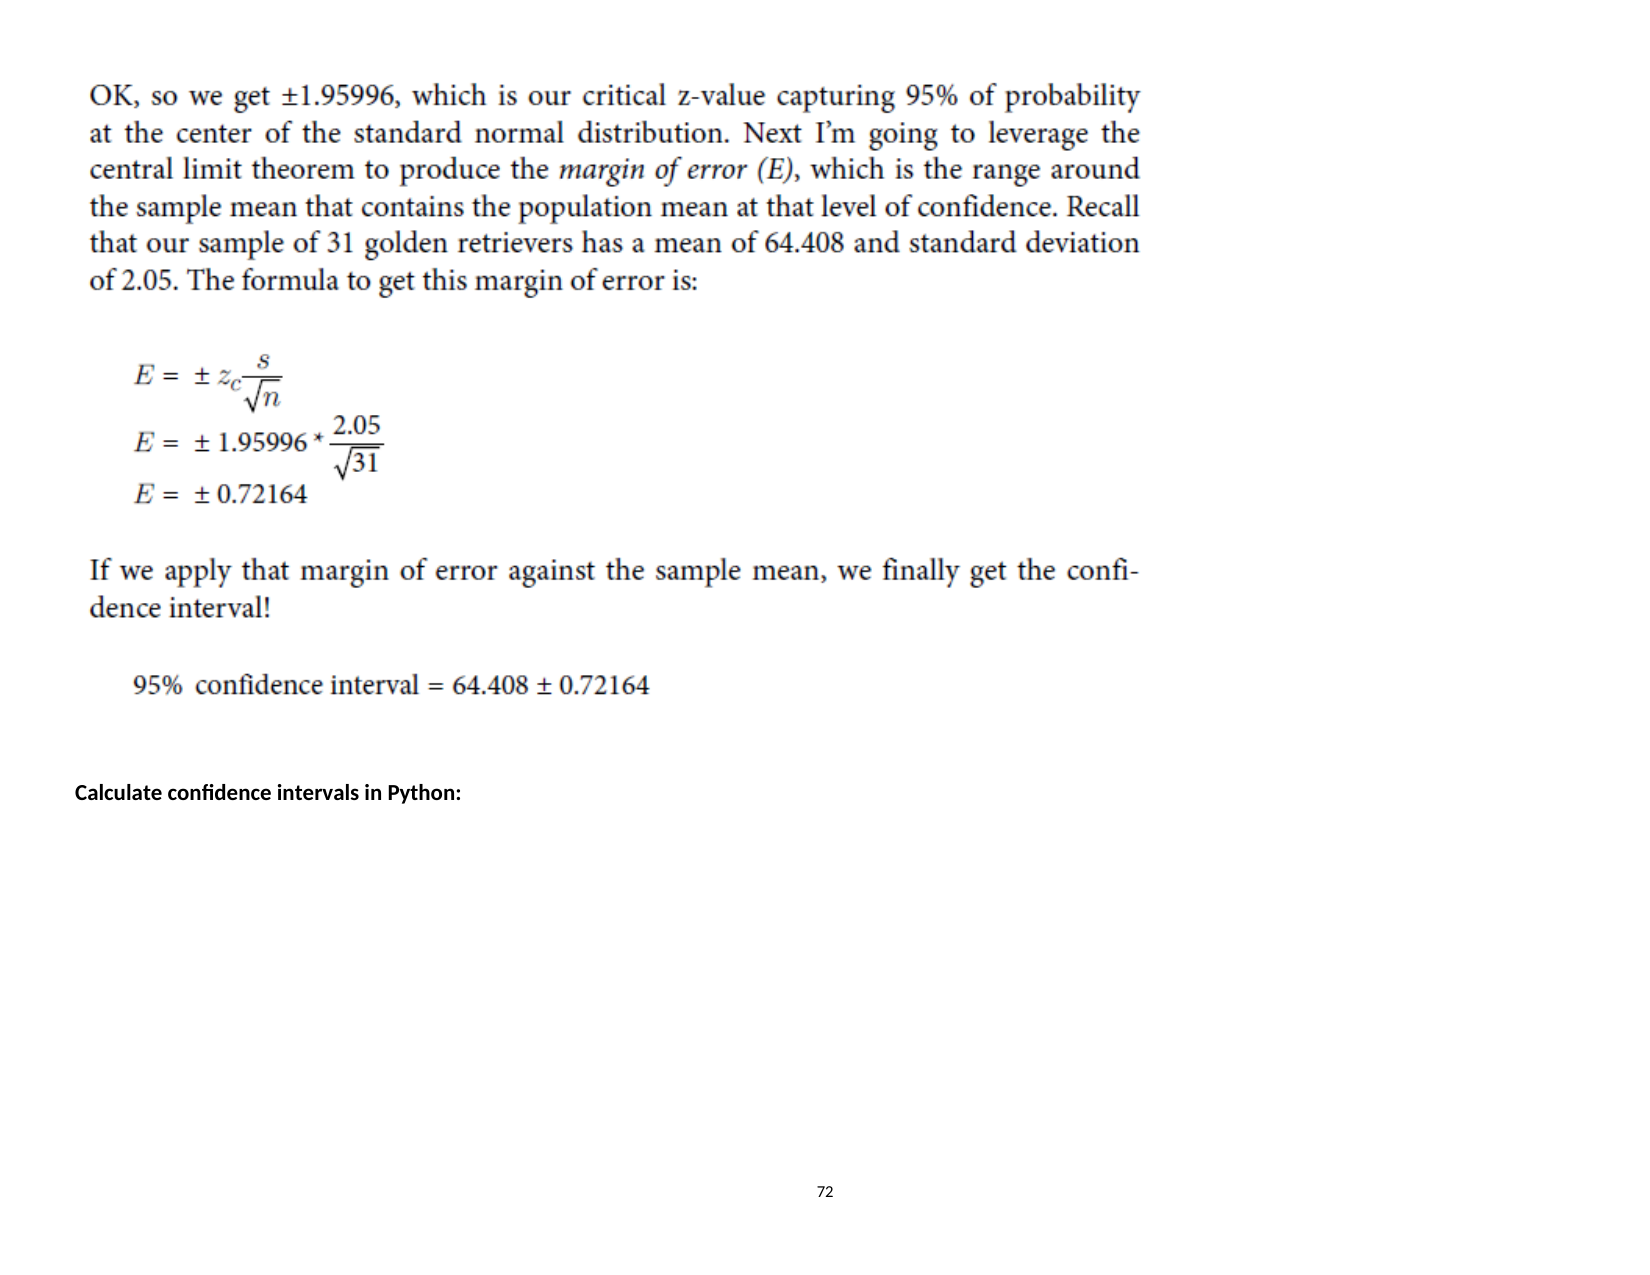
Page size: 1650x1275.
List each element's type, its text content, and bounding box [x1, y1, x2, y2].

picture [75, 75, 1147, 707]
text Calculate confidence intervals in Python: [75, 778, 1575, 806]
